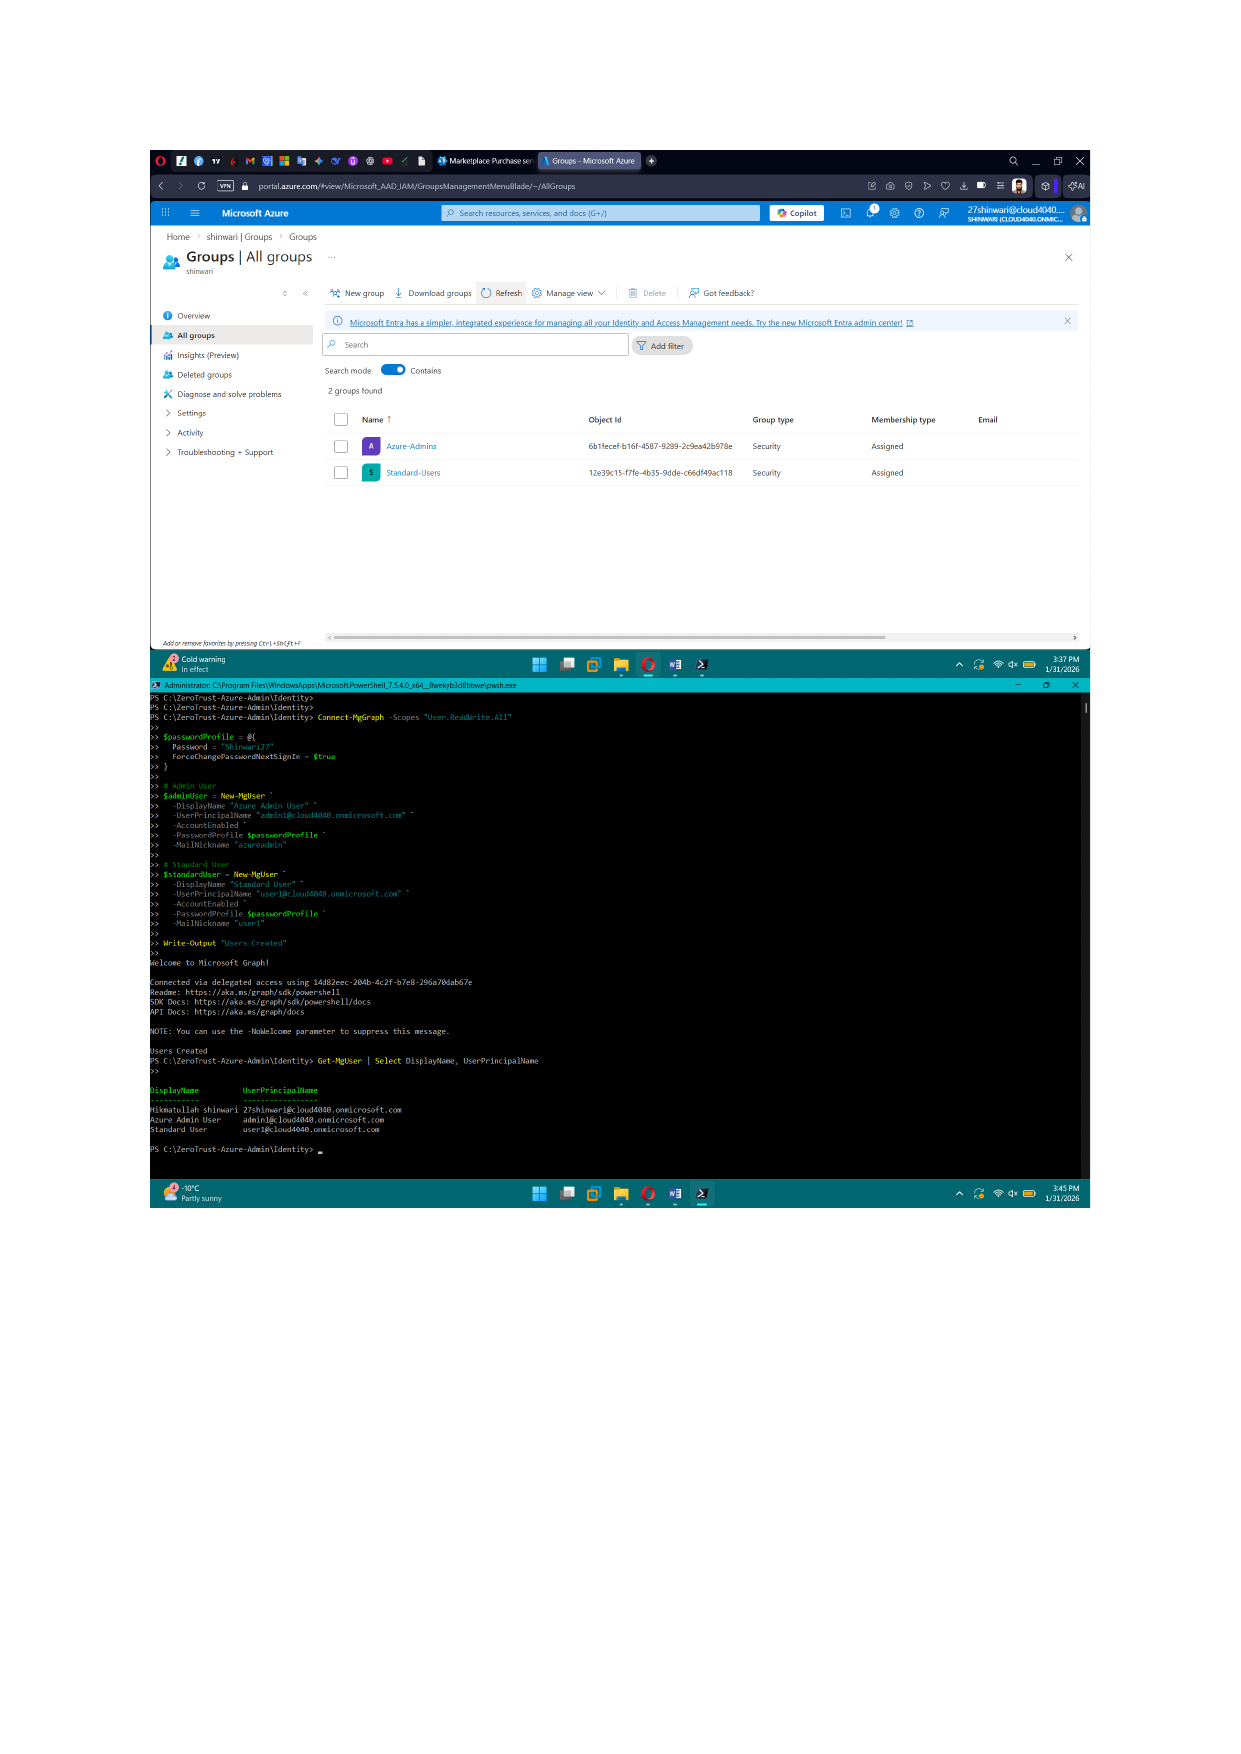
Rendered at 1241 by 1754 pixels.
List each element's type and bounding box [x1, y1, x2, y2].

picture [150, 150, 1091, 1208]
